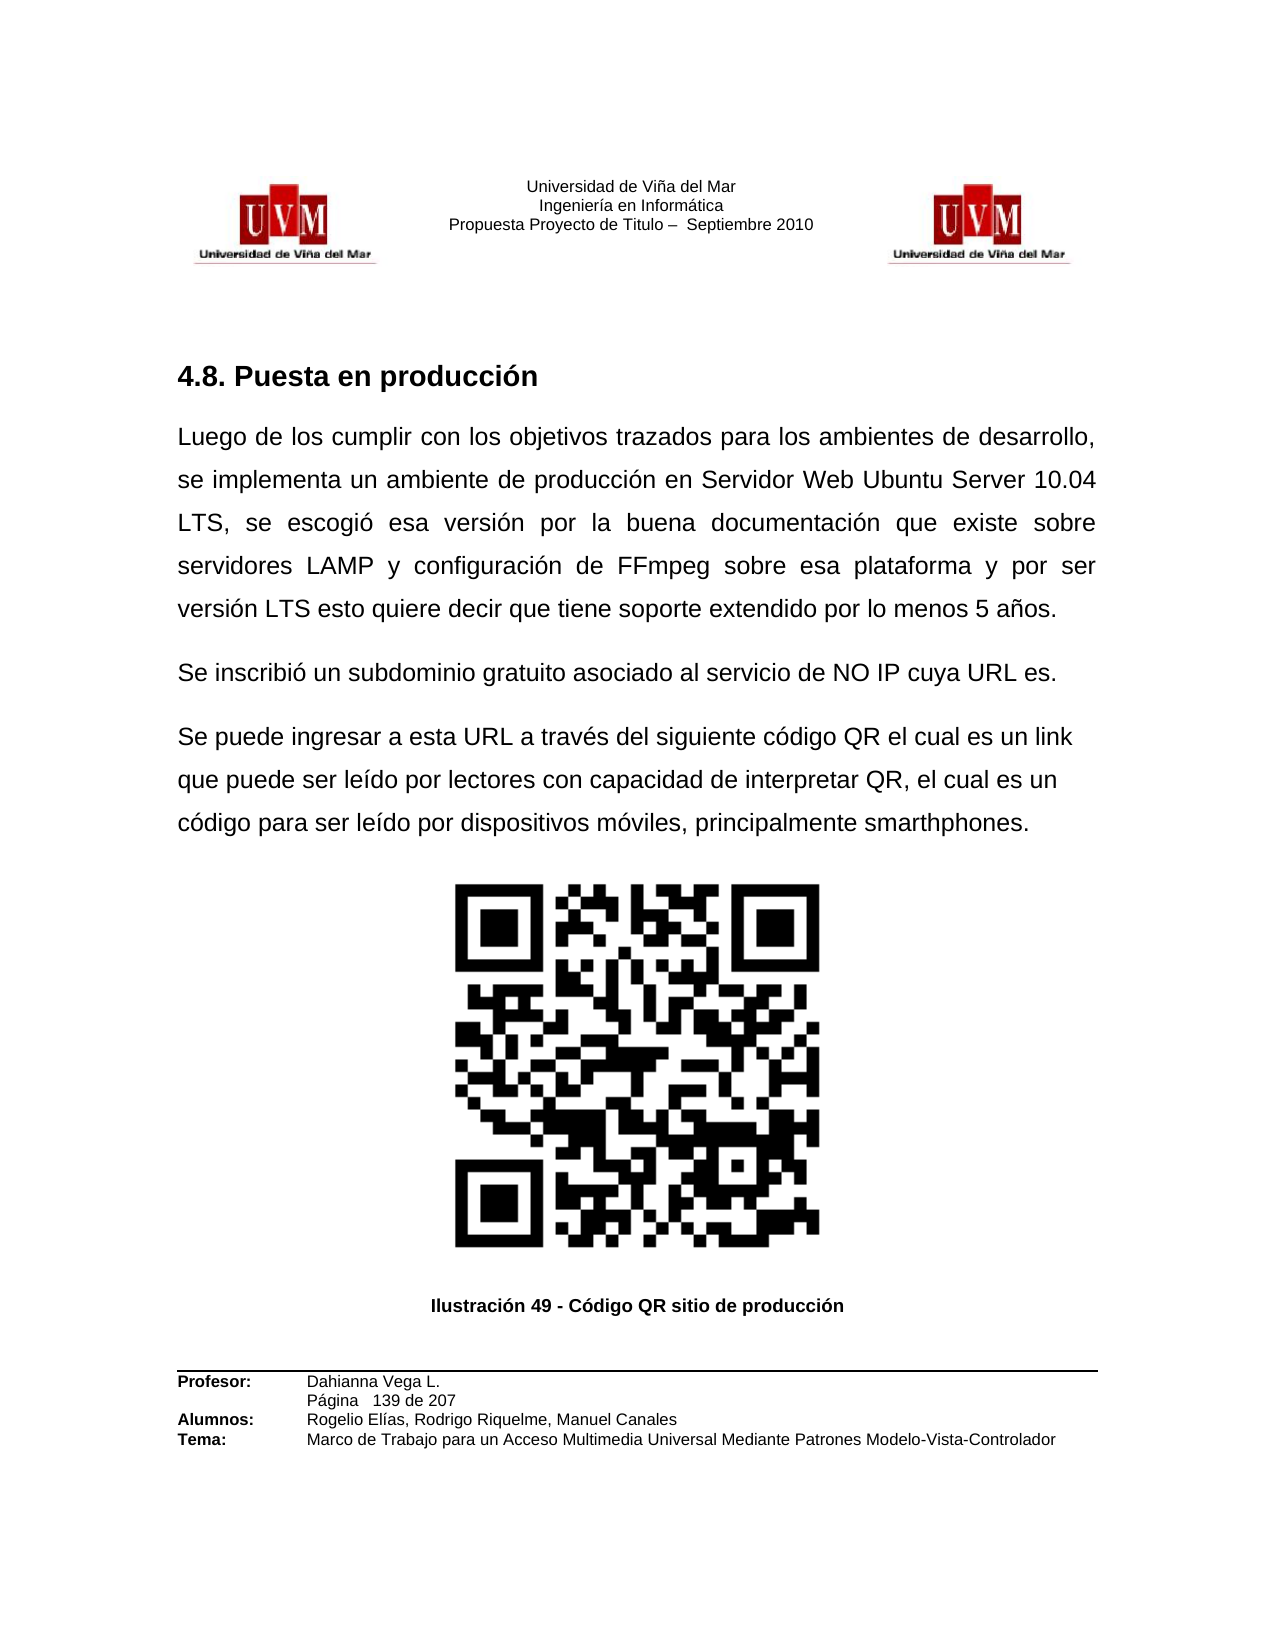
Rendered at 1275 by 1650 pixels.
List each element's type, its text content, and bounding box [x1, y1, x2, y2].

text Se puede ingresar a esta URL a través del siguiente código QR el cual es un link que puede ser leído por lectores con capacidad de interpretar QR, el cual es un código para ser leído por dispositivos móviles, principalmente smarthphones. [177, 722, 1098, 837]
picture [177, 176, 390, 267]
text Se inscribió un subdominio gratuito asociado al servicio de NO IP cuya URL es. [177, 658, 1098, 687]
subtitle 4.8. Puesta en producción [177, 359, 1098, 392]
picture [443, 872, 832, 1260]
text Luego de los cumplir con los objetivos trazados para los ambientes de desarrollo, se implementa un ambiente de producción en Servidor Web Ubuntu Server 10.04 LTS, se escogió esa versión por la buena documentación que existe sobre servidores LAMP y configuración de FFmpeg sobre esa plataforma y por ser versión LTS esto quiere decir que tiene soporte extendido por lo menos 5 años. [177, 422, 1098, 623]
picture [871, 176, 1084, 267]
text Ilustración 49 - Código QR sitio de producción [177, 1295, 1098, 1317]
